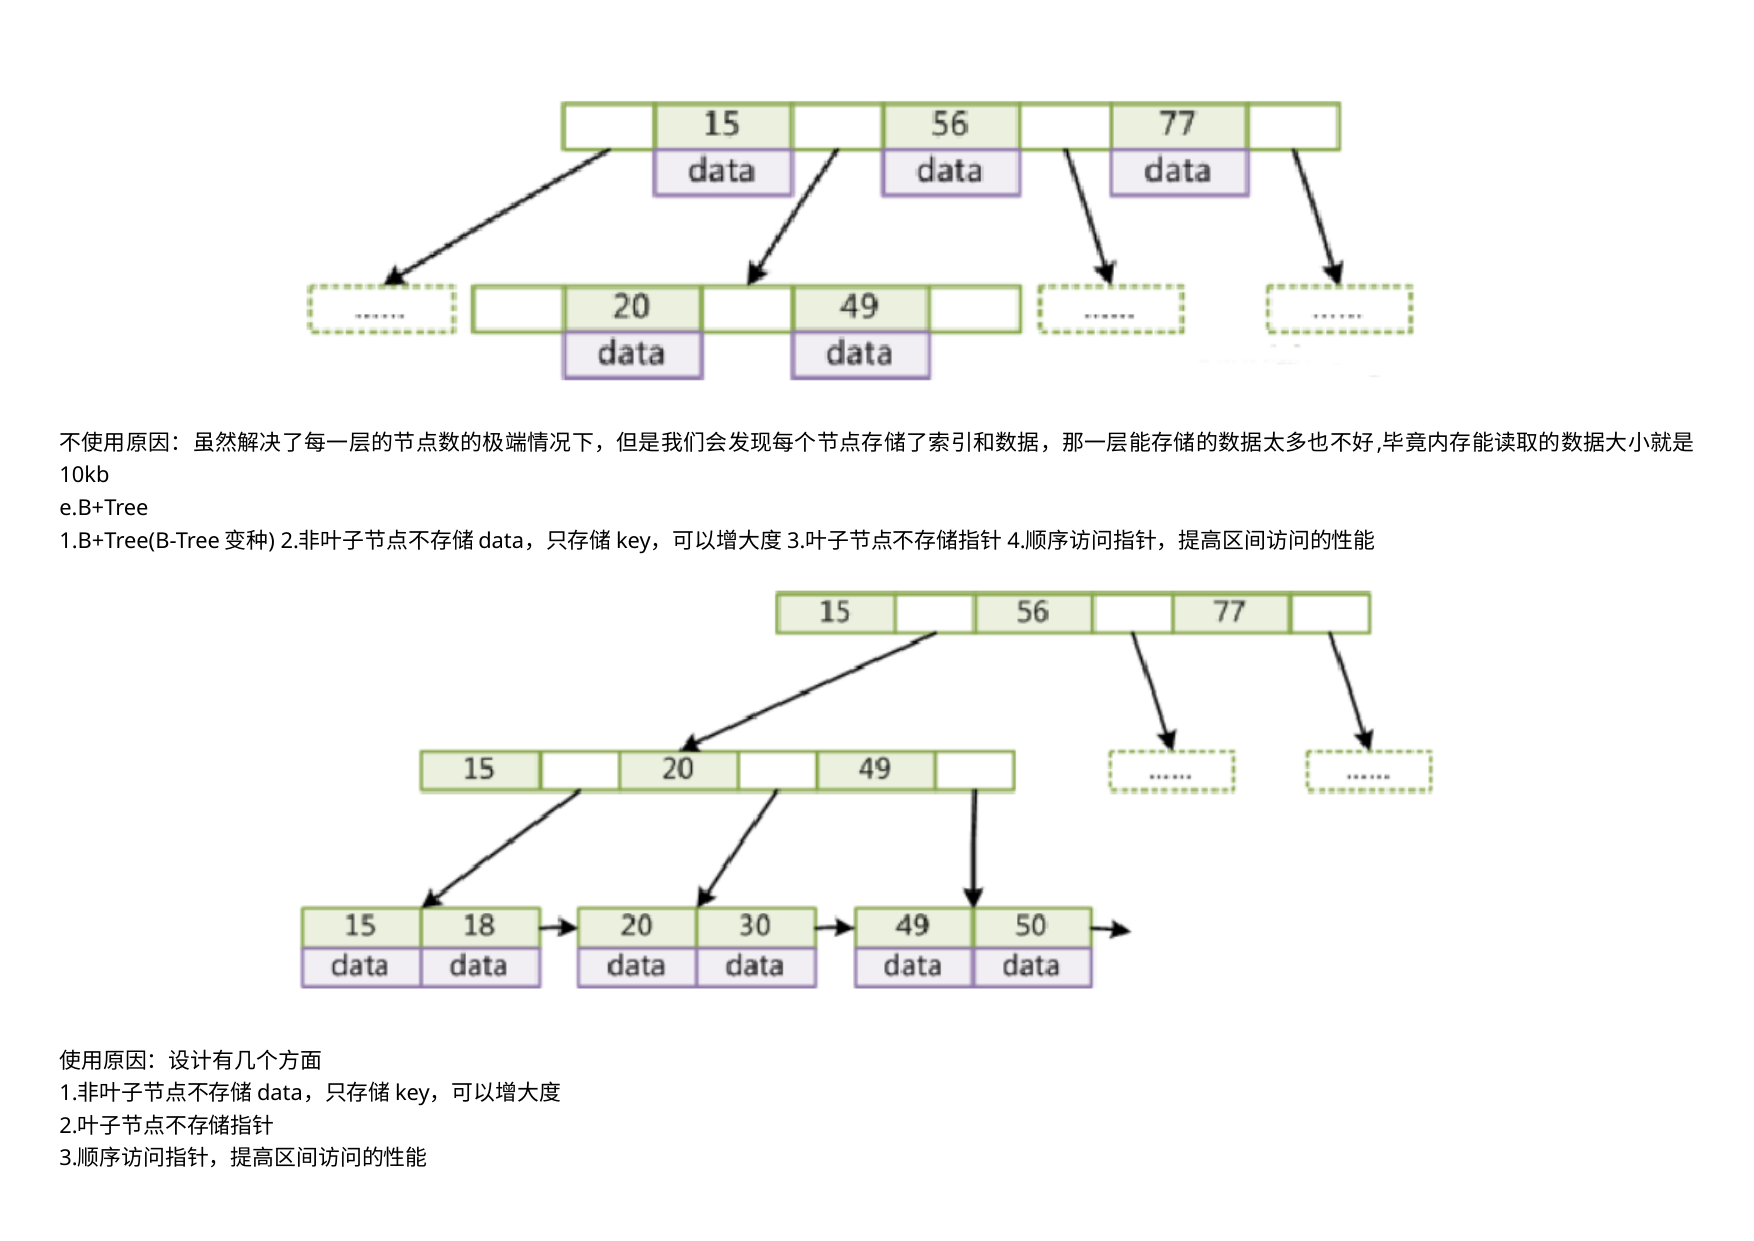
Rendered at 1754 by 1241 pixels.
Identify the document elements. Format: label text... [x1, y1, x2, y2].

text 3.顺序访问指针，提高区间访问的性能 [59, 1140, 1695, 1173]
text e.B+Tree [59, 490, 1695, 523]
text 1.B+Tree(B-Tree变种) 2.非叶子节点不存储data，只存储key，可以增大度 3.叶子节点不存储指针 4.顺序访问指针，提高区间访问的性能 [59, 523, 1695, 555]
text 使用原因：设计有几个方面 [59, 1043, 1695, 1075]
picture [280, 555, 1474, 1031]
picture [271, 67, 1483, 418]
text 2.叶子节点不存储指针 [59, 1108, 1695, 1140]
text 1.非叶子节点不存储data，只存储key，可以增大度 [59, 1075, 1695, 1108]
text 不使用原因：虽然解决了每一层的节点数的极端情况下，但是我们会发现每个节点存储了索引和数据，那一层能存储的数据太多也不好,毕竟内存能读取的数据大小就是10kb [59, 425, 1695, 490]
